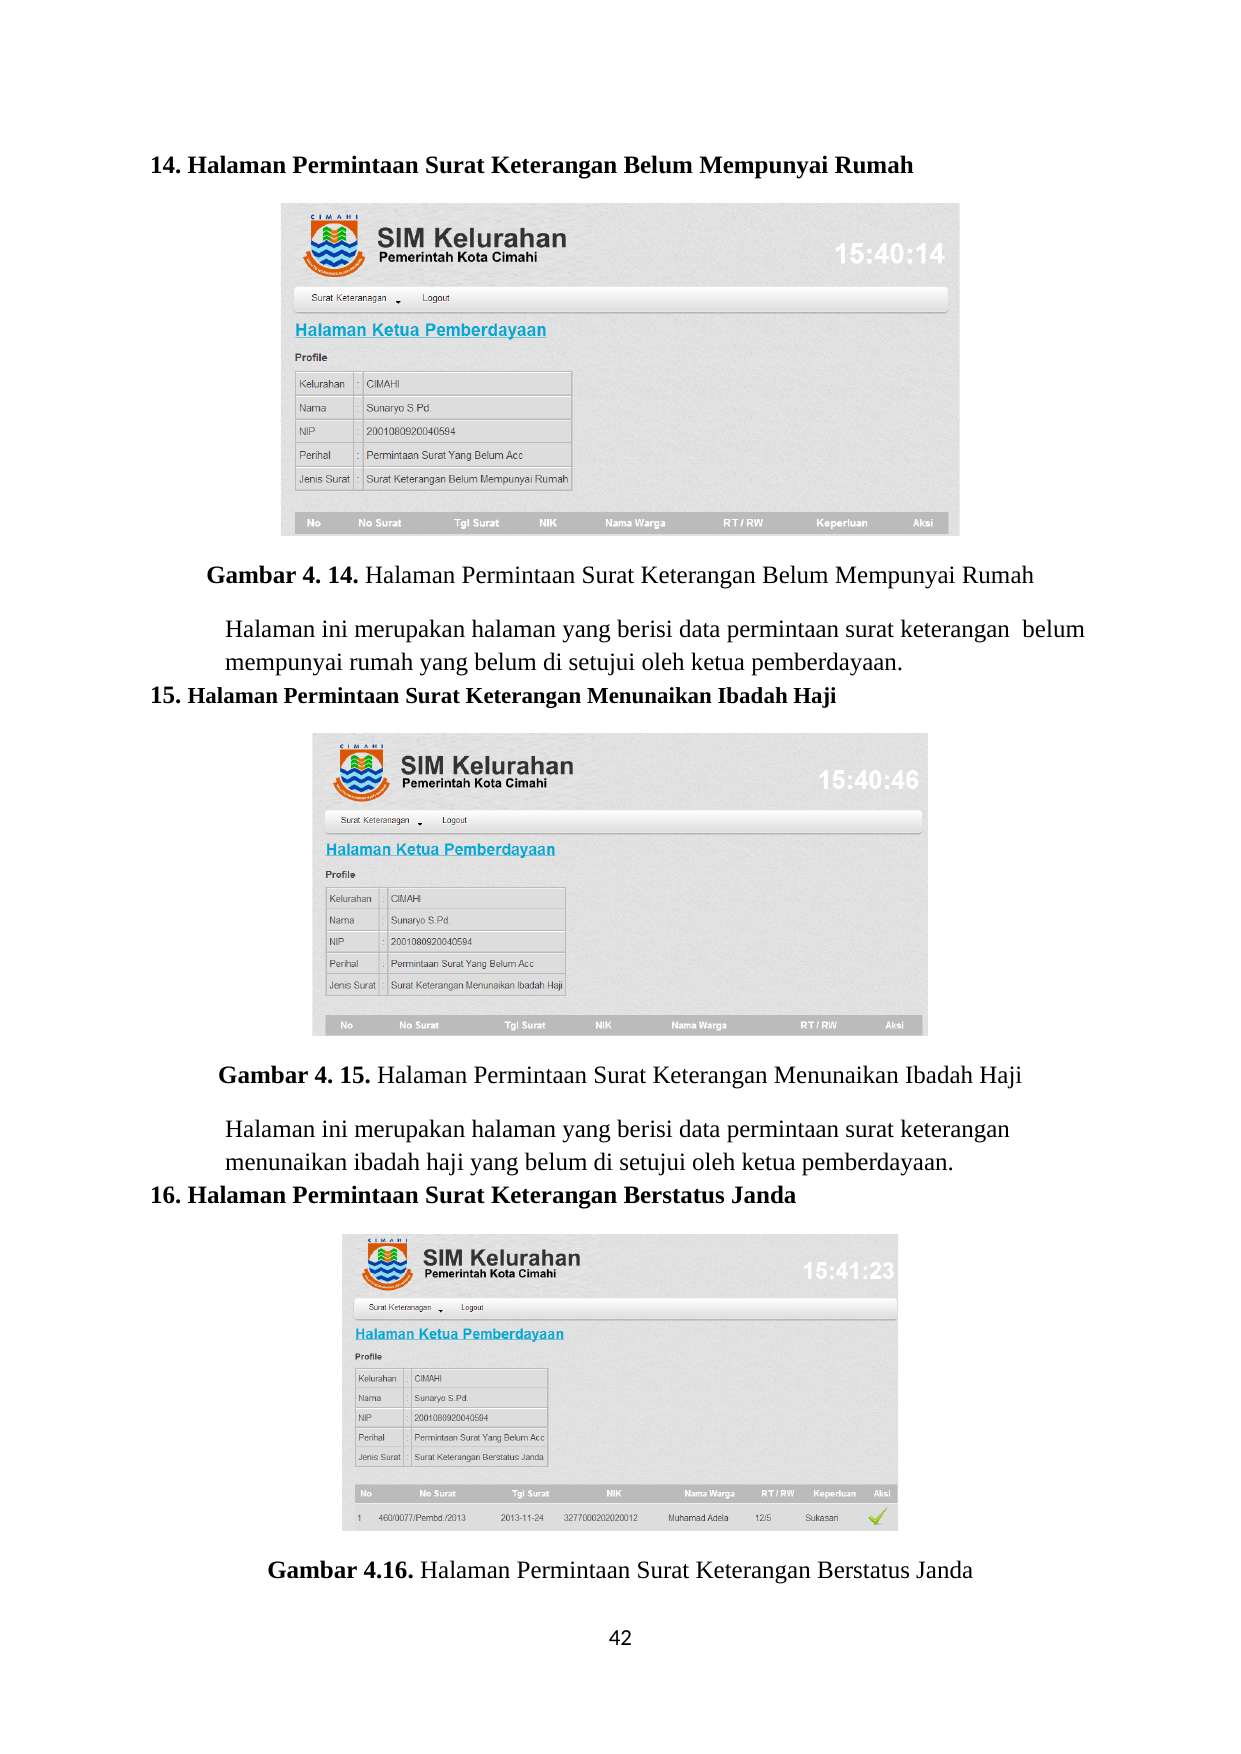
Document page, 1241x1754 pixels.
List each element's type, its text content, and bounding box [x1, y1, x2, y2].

picture [312, 733, 928, 1036]
picture [280, 203, 960, 536]
text Gambar 4.16. Halaman Permintaan Surat Keterangan Berstatus Janda [150, 1555, 1090, 1584]
picture [342, 1234, 899, 1531]
list Halaman Permintaan Surat Keterangan Menunaikan Ibadah Haji [150, 680, 1090, 709]
list Halaman Permintaan Surat Keterangan Berstatus Janda [150, 1180, 1090, 1209]
list Halaman ini merupakan halaman yang berisi data permintaan surat keterangan menunaikan ibadah haji yang belum di setujui oleh ketua pemberdayaan. [225, 1114, 1090, 1176]
text Gambar 4. 15. Halaman Permintaan Surat Keterangan Menunaikan Ibadah Haji [150, 1060, 1090, 1089]
list Halaman ini merupakan halaman yang berisi data permintaan surat keterangan belum mempunyai rumah yang belum di setujui oleh ketua pemberdayaan. [225, 614, 1090, 676]
list Halaman Permintaan Surat Keterangan Belum Mempunyai Rumah [150, 150, 1090, 179]
text Gambar 4. 14. Halaman Permintaan Surat Keterangan Belum Mempunyai Rumah [150, 560, 1090, 589]
